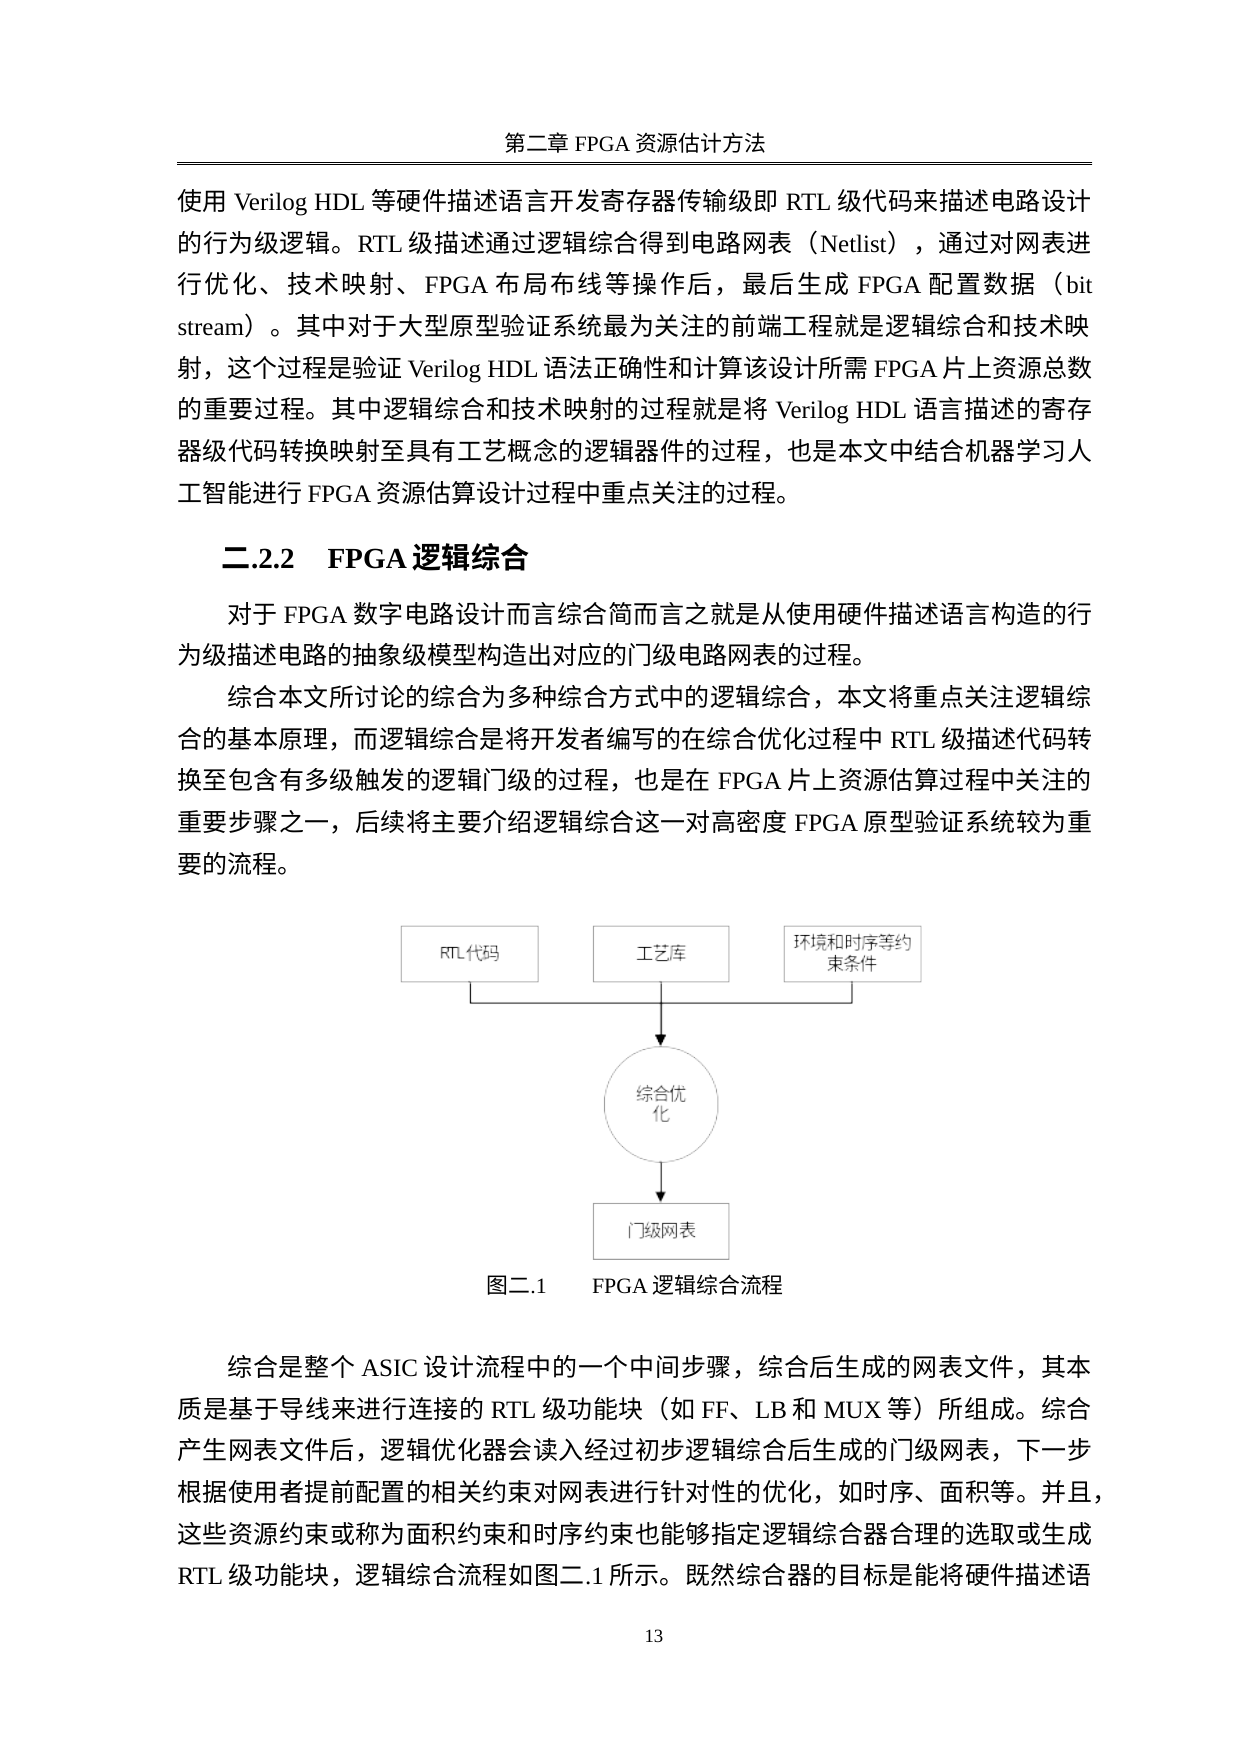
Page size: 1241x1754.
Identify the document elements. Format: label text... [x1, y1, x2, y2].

text 对于FPGA数字电路设计而言综合简而言之就是从使用硬件描述语言构造的行为级描述电路的抽象级模型构造出对应的门级电路网表的过程。 [177, 590, 1092, 673]
text 综合本文所讨论的综合为多种综合方式中的逻辑综合，本文将重点关注逻辑综合的基本原理，而逻辑综合是将开发者编写的在综合优化过程中RTL级描述代码转换至包含有多级触发的逻辑门级的过程，也是在FPGA片上资源估算过程中关注的重要步骤之一，后续将主要介绍逻辑综合这一对高密度FPGA原型验证系统较为重要的流程。 [177, 673, 1092, 881]
text FPGA逻辑综合流程 [177, 1260, 1092, 1301]
subtitle FPGA逻辑综合 [222, 536, 1092, 577]
